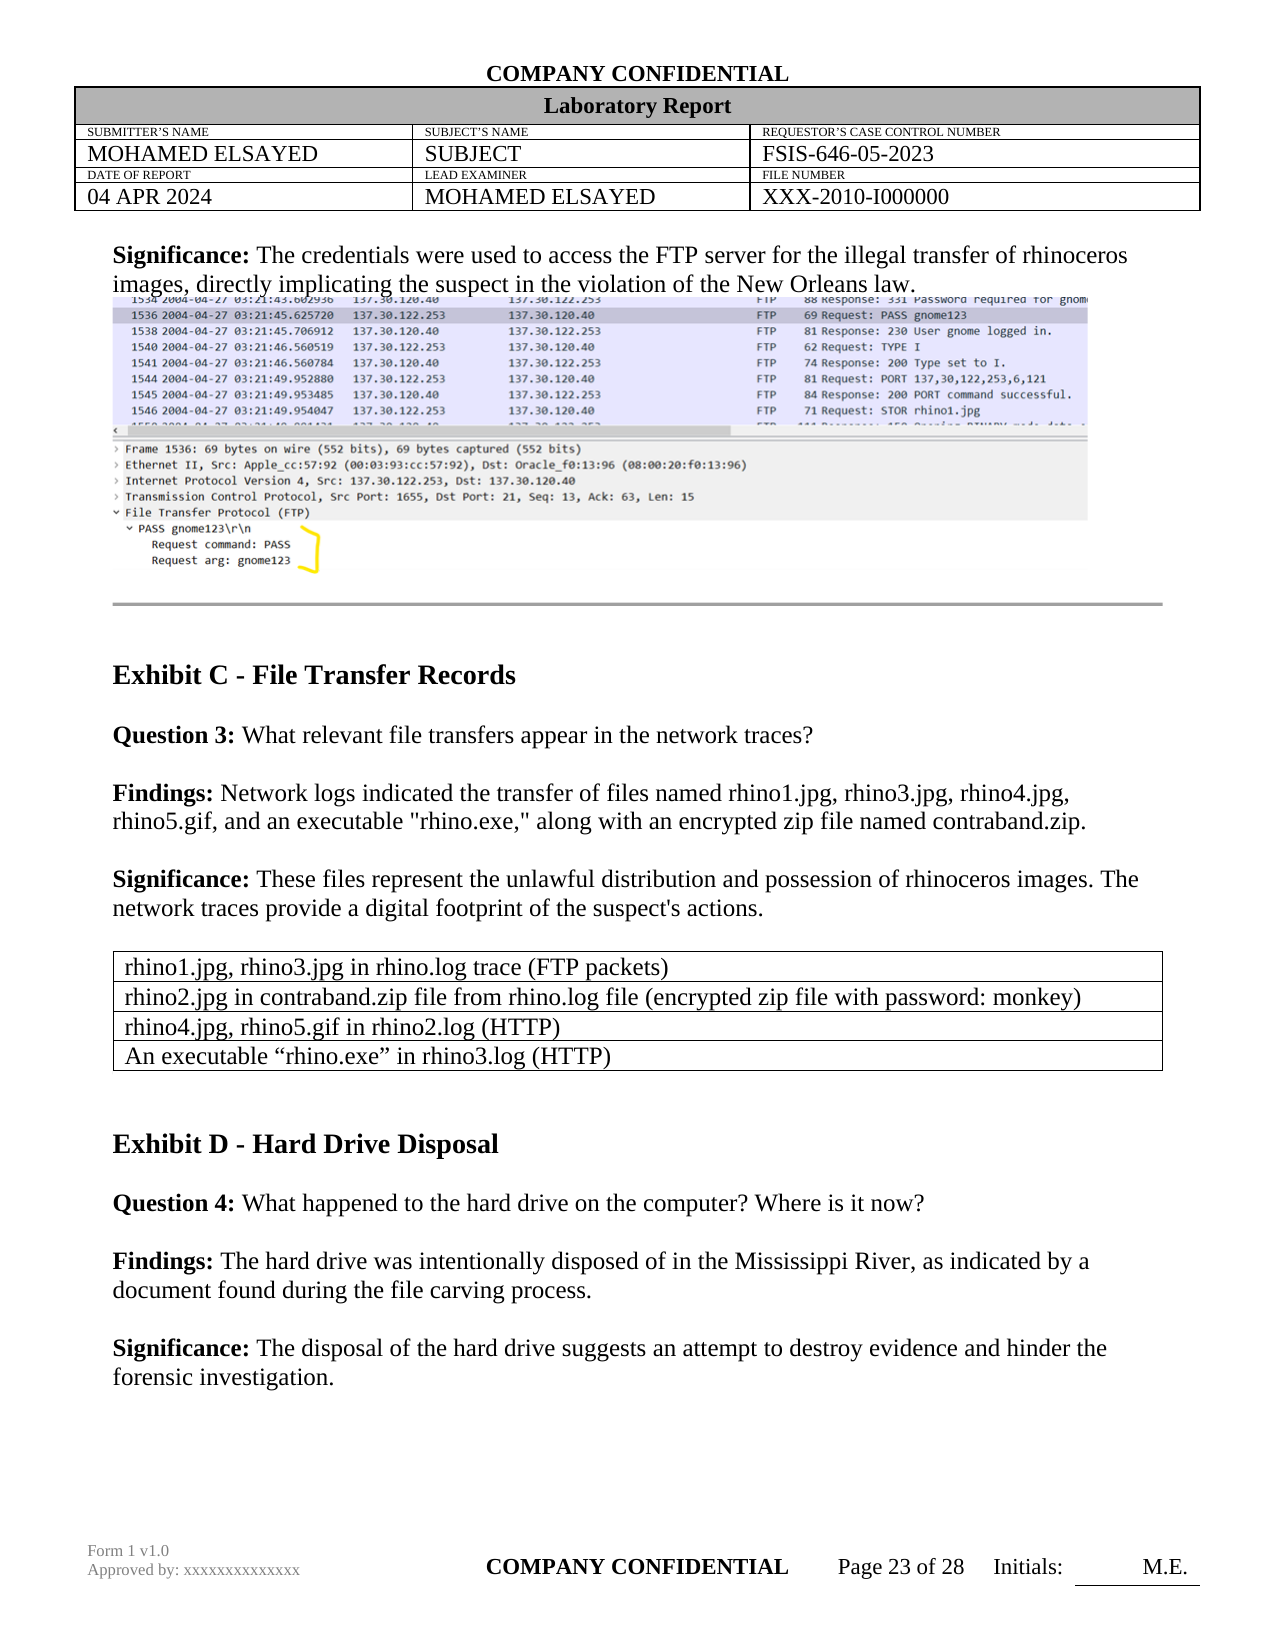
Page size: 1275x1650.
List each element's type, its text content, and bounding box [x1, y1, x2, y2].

table_header rhino1.jpg, rhino3.jpg in rhino.log trace (FTP packets) [114, 952, 1162, 981]
table_cell rhino4.jpg, rhino5.gif in rhino2.log (HTTP) [114, 1012, 1162, 1040]
text Exhibit D - Hard Drive Disposal [112, 1127, 1162, 1159]
picture [112, 297, 1088, 574]
text Exhibit C - File Transfer Records [112, 658, 1162, 691]
text Findings: Network logs indicated the transfer of files named rhino1.jpg, rhino3.jpg, rhino4.jpg, rhino5.gif, and an executable "rhino.exe," along with an encrypted zip file named contraband.zip. [112, 778, 1162, 835]
text Significance: These files represent the unlawful distribution and possession of rhinoceros images. The network traces provide a digital footprint of the suspect's actions. [112, 864, 1162, 922]
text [112, 1333, 1162, 1390]
text Question 4: What happened to the hard drive on the computer? Where is it now? [112, 1188, 1162, 1217]
text Findings: The hard drive was intentionally disposed of in the Mississippi River, as indicated by a document found during the file carving process. [112, 1246, 1162, 1304]
table_cell An executable “rhino.exe” in rhino3.log (HTTP) [114, 1041, 1162, 1070]
table_cell rhino2.jpg in contraband.zip file from rhino.log file (encrypted zip file with password: monkey) [114, 982, 1162, 1011]
text Question 3: What relevant file transfers appear in the network traces? [112, 720, 1162, 748]
